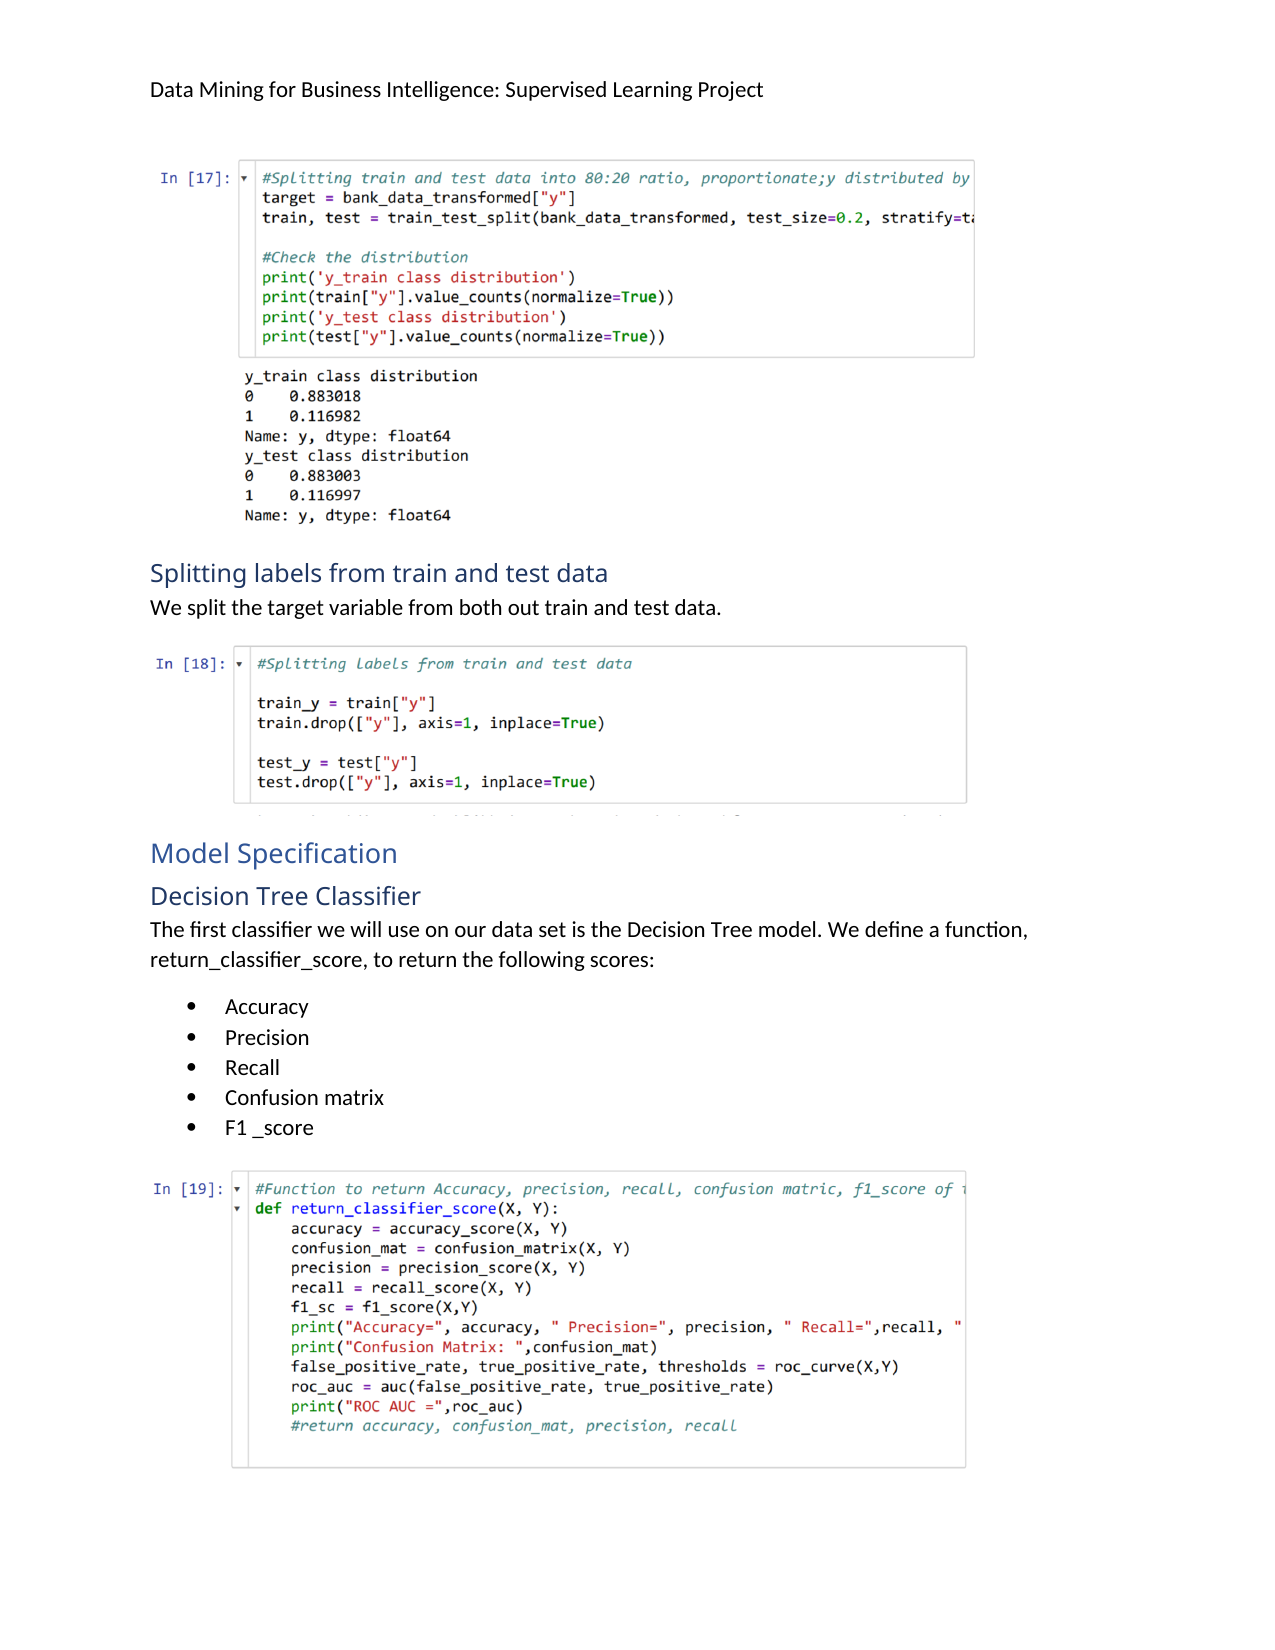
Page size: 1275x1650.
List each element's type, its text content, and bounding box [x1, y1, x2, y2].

picture [150, 150, 976, 537]
list F1 _score [187, 1113, 1125, 1141]
subtitle Decision Tree Classifier [150, 878, 1125, 913]
subtitle Model Specification [150, 834, 1125, 871]
list Recall [187, 1053, 1125, 1081]
subtitle Splitting labels from train and test data [150, 556, 1125, 590]
text We split the target variable from both out train and test data. [150, 593, 1125, 621]
picture [150, 639, 975, 816]
picture [150, 1160, 976, 1472]
list Precision [187, 1023, 1125, 1051]
list Accuracy [187, 992, 1125, 1020]
list Confusion matrix [187, 1083, 1125, 1111]
text The first classifier we will use on our data set is the Decision Tree model. We define a function, return_classifier_score, to return the following scores: [150, 915, 1125, 973]
